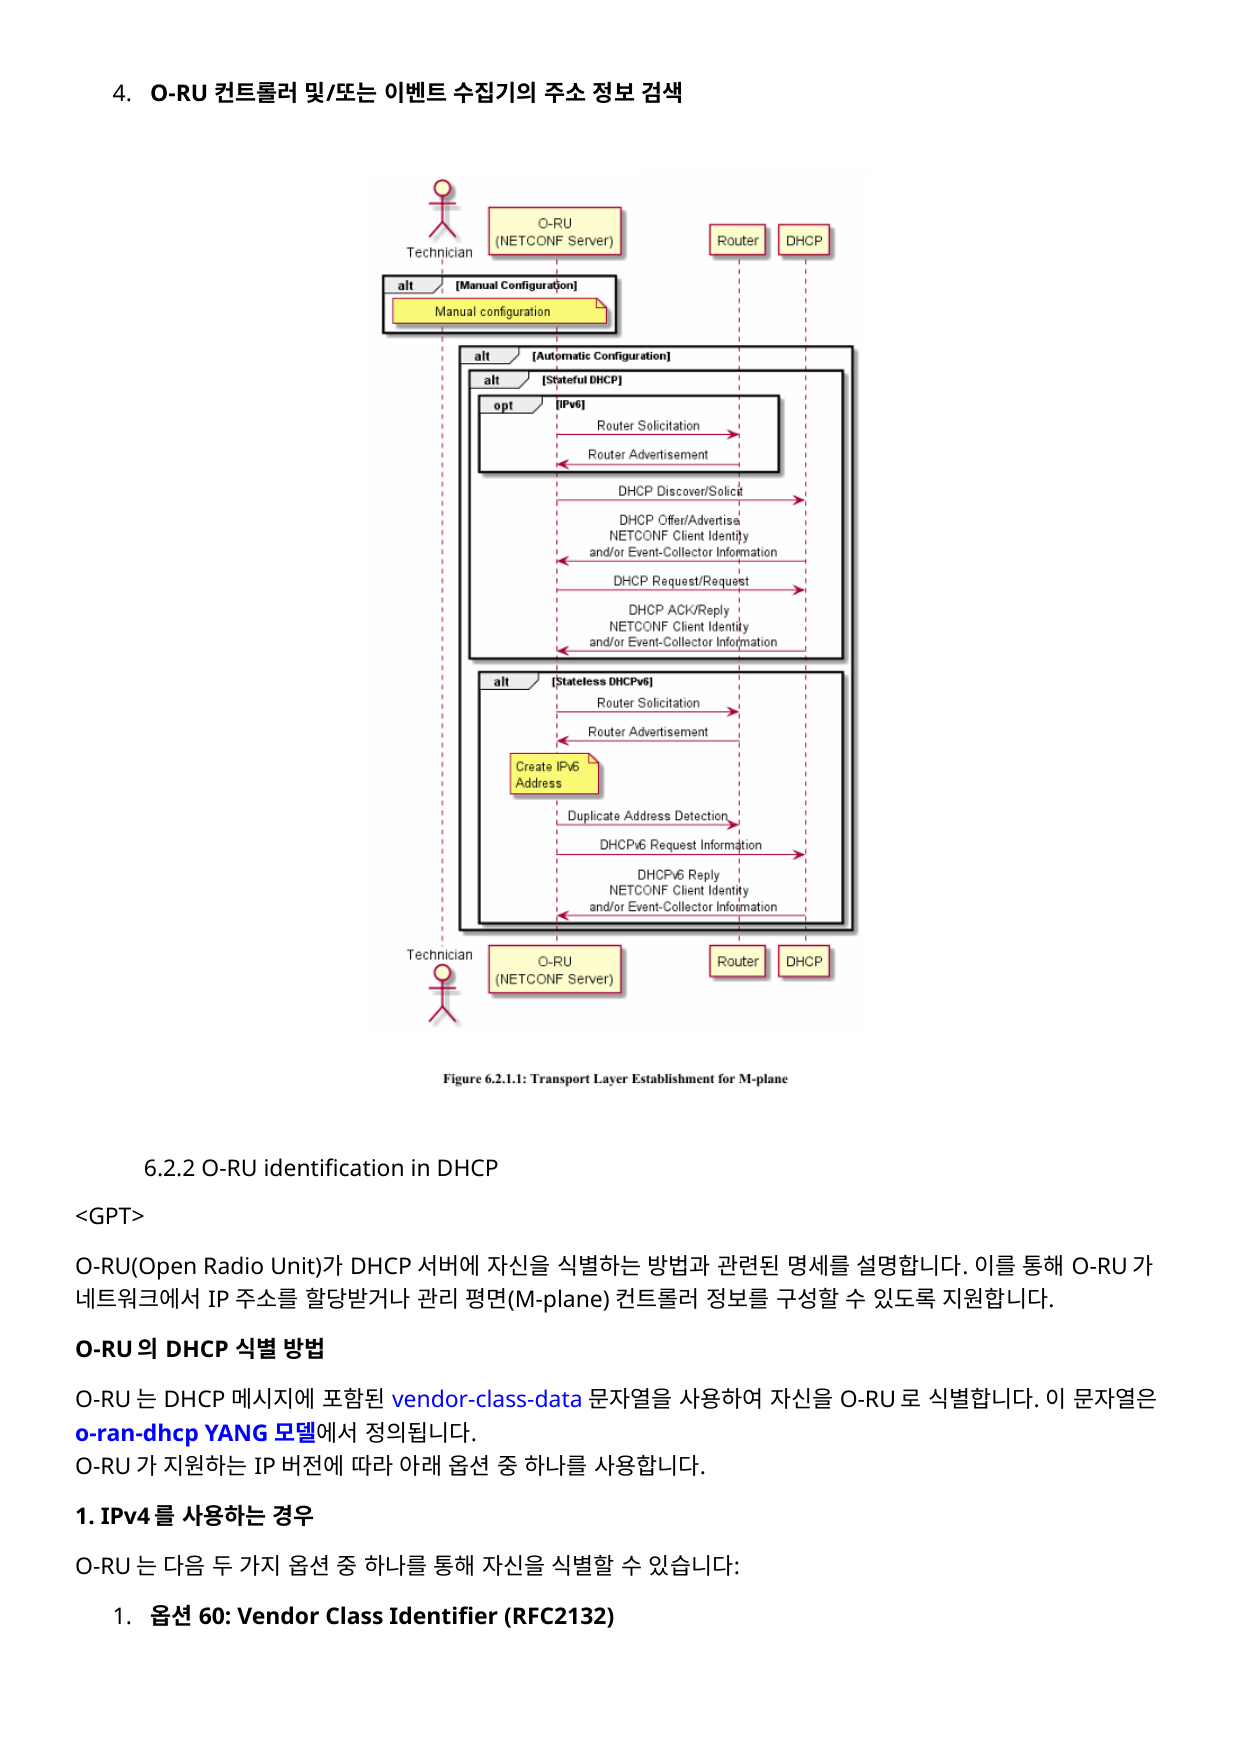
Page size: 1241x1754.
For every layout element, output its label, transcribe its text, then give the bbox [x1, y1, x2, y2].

picture [366, 170, 875, 1091]
list O-RU 컨트롤러 및/또는 이벤트 수집기의 주소 정보 검색 [112, 75, 1165, 108]
subtitle 6.2.2 O-RU identification in DHCP [144, 1152, 1165, 1183]
text <GPT> [75, 1200, 1165, 1231]
text O-RU(Open Radio Unit)가 DHCP 서버에 자신을 식별하는 방법과 관련된 명세를 설명합니다. 이를 통해 O-RU가 네트워크에서 IP 주소를 할당받거나 관리 평면(M-plane) 컨트롤러 정보를 구성할 수 있도록 지원합니다. [75, 1248, 1165, 1314]
text 1. IPv4를 사용하는 경우 [75, 1498, 1165, 1531]
text O-RU는 다음 두 가지 옵션 중 하나를 통해 자신을 식별할 수 있습니다: [75, 1548, 1165, 1581]
text O-RU는 DHCP 메시지에 포함된 vendor-class-data 문자열을 사용하여 자신을 O-RU로 식별합니다. 이 문자열은 o-ran-dhcp YANG 모델에서 정의됩니다. O-RU가 지원하는 IP 버전에 따라 아래 옵션 중 하나를 사용합니다. [75, 1381, 1165, 1481]
list 옵션 60: Vendor Class Identifier (RFC2132) [112, 1598, 1165, 1631]
text O-RU의 DHCP 식별 방법 [75, 1331, 1165, 1364]
